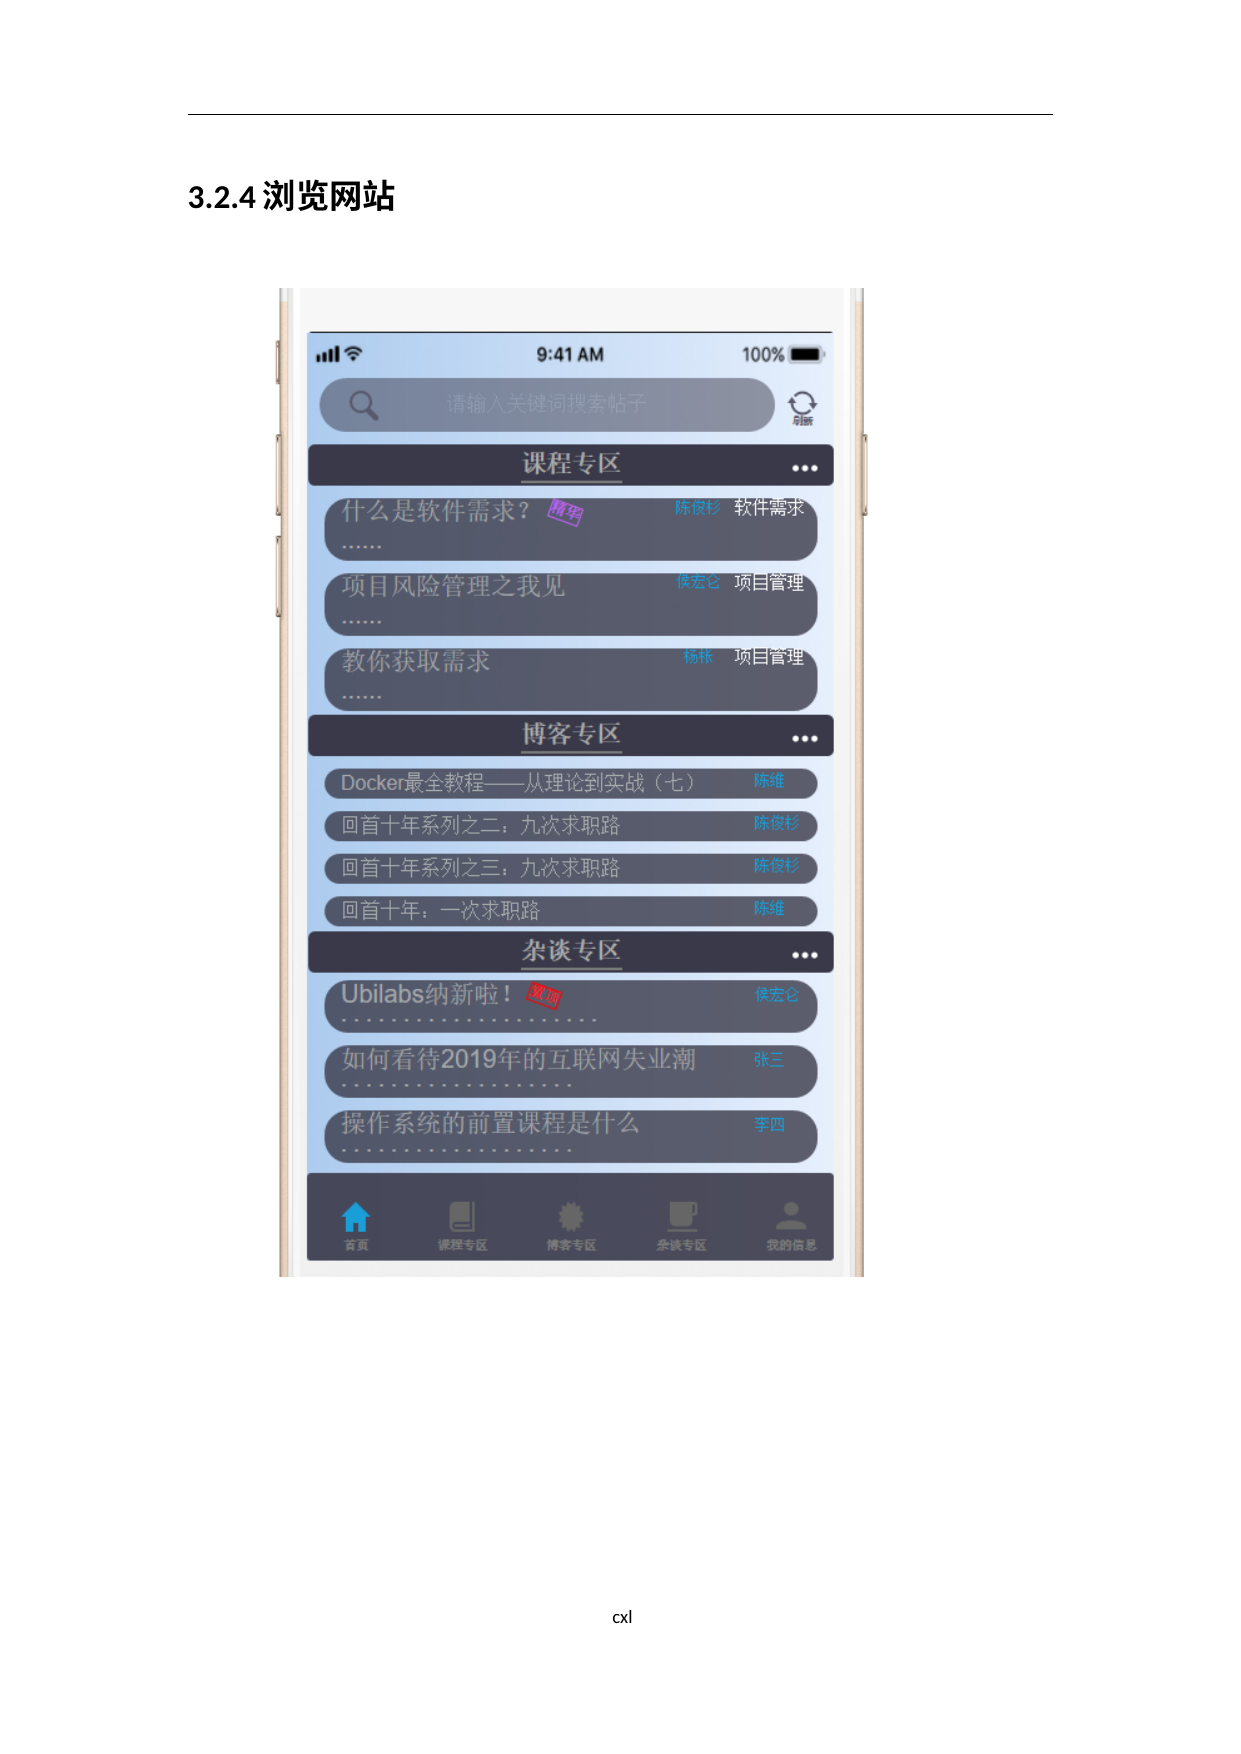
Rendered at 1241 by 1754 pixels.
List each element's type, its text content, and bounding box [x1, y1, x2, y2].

subtitle 3.2.4浏览网站 [187, 162, 1053, 227]
picture [187, 288, 939, 1277]
